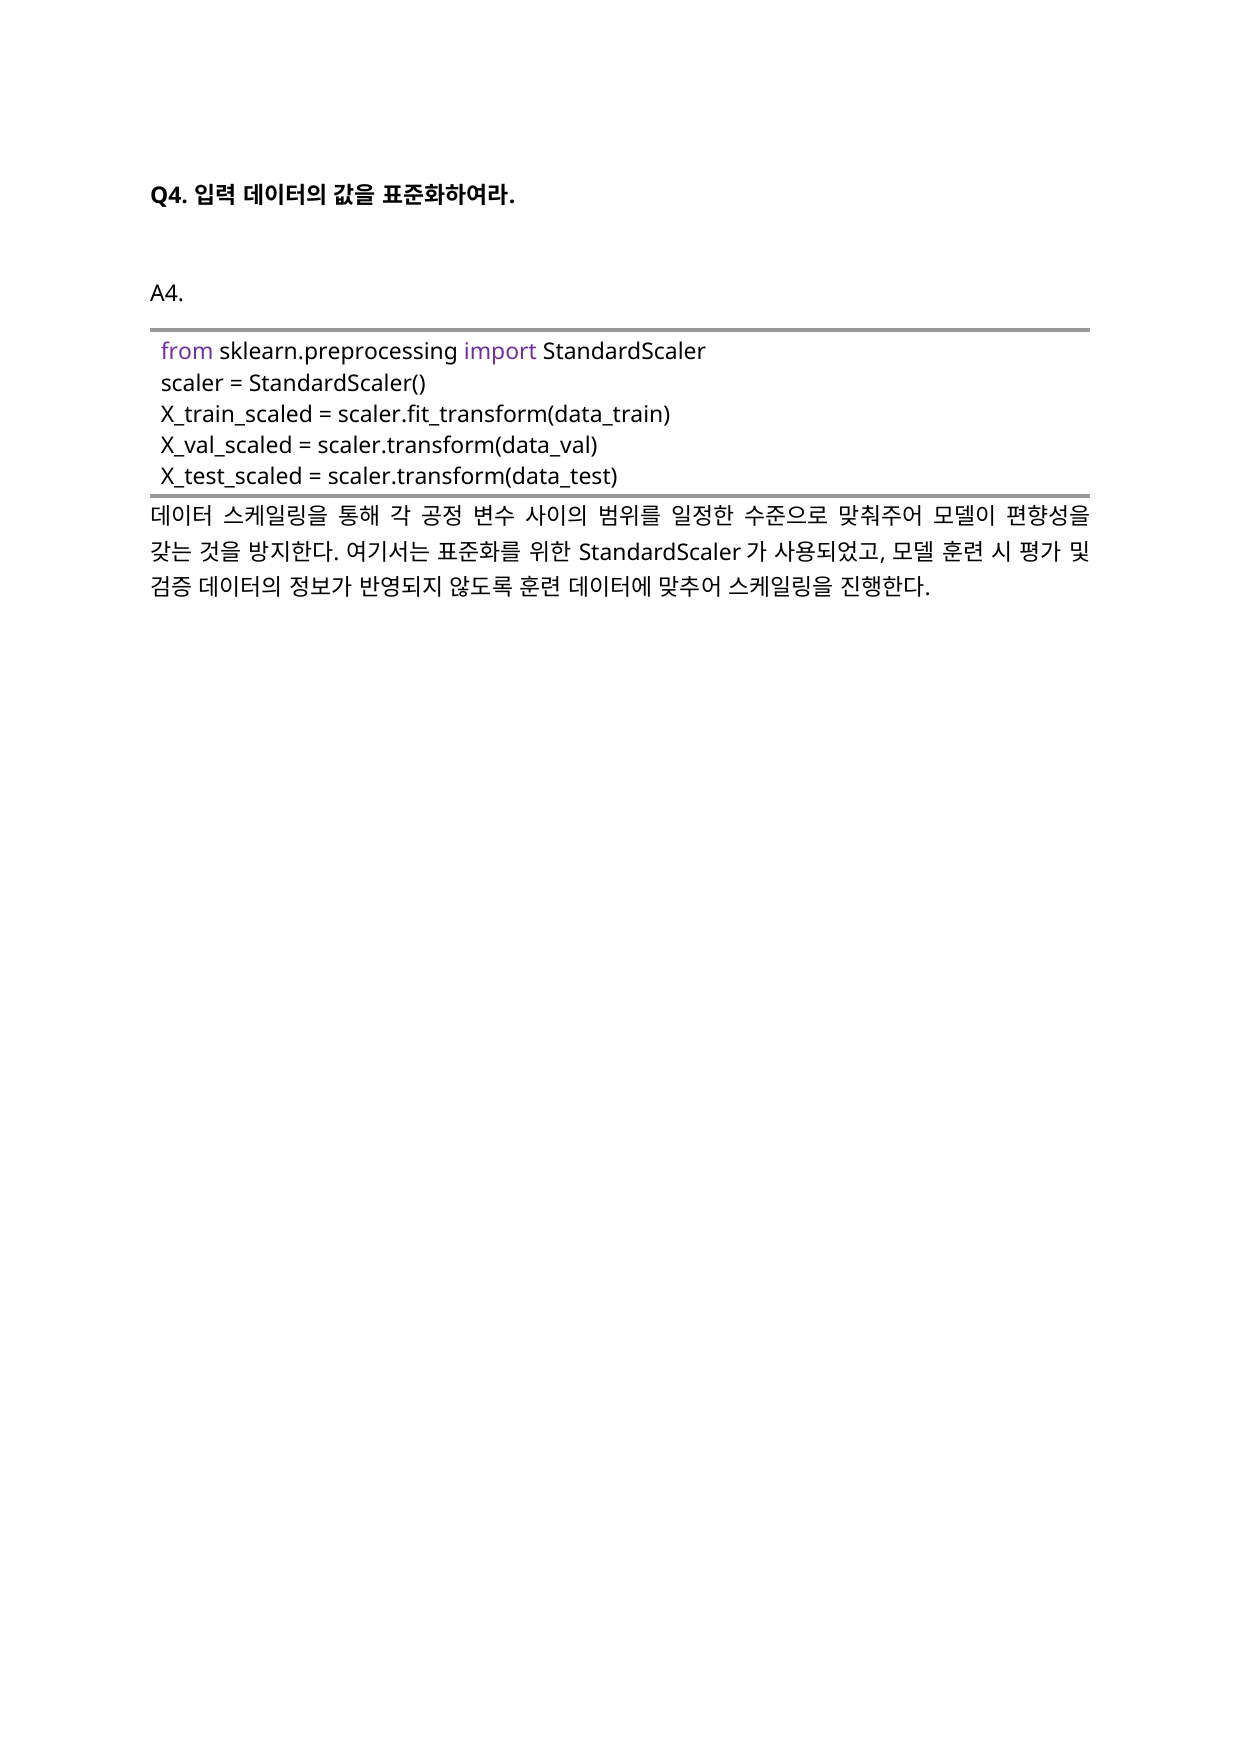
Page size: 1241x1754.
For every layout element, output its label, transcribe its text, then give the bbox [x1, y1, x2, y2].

table_header from sklearn.preprocessing import StandardScaler scaler = StandardScaler() X_train_scaled = scaler.fit_transform(data_train) X_val_scaled = scaler.transform(data_val) X_test_scaled = scaler.transform(data_test) [150, 332, 1090, 494]
text 입력 데이터의 값을 표준화하여라. [150, 177, 1090, 211]
text 데이터 스케일링을 통해 각 공정 변수 사이의 범위를 일정한 수준으로 맞춰주어 모델이 편향성을 갖는 것을 방지한다. 여기서는 표준화를 위한 StandardScaler가 사용되었고, 모델 훈련 시 평가 및 검증 데이터의 정보가 반영되지 않도록 훈련 데이터에 맞추어 스케일링을 진행한다. [150, 498, 1090, 603]
